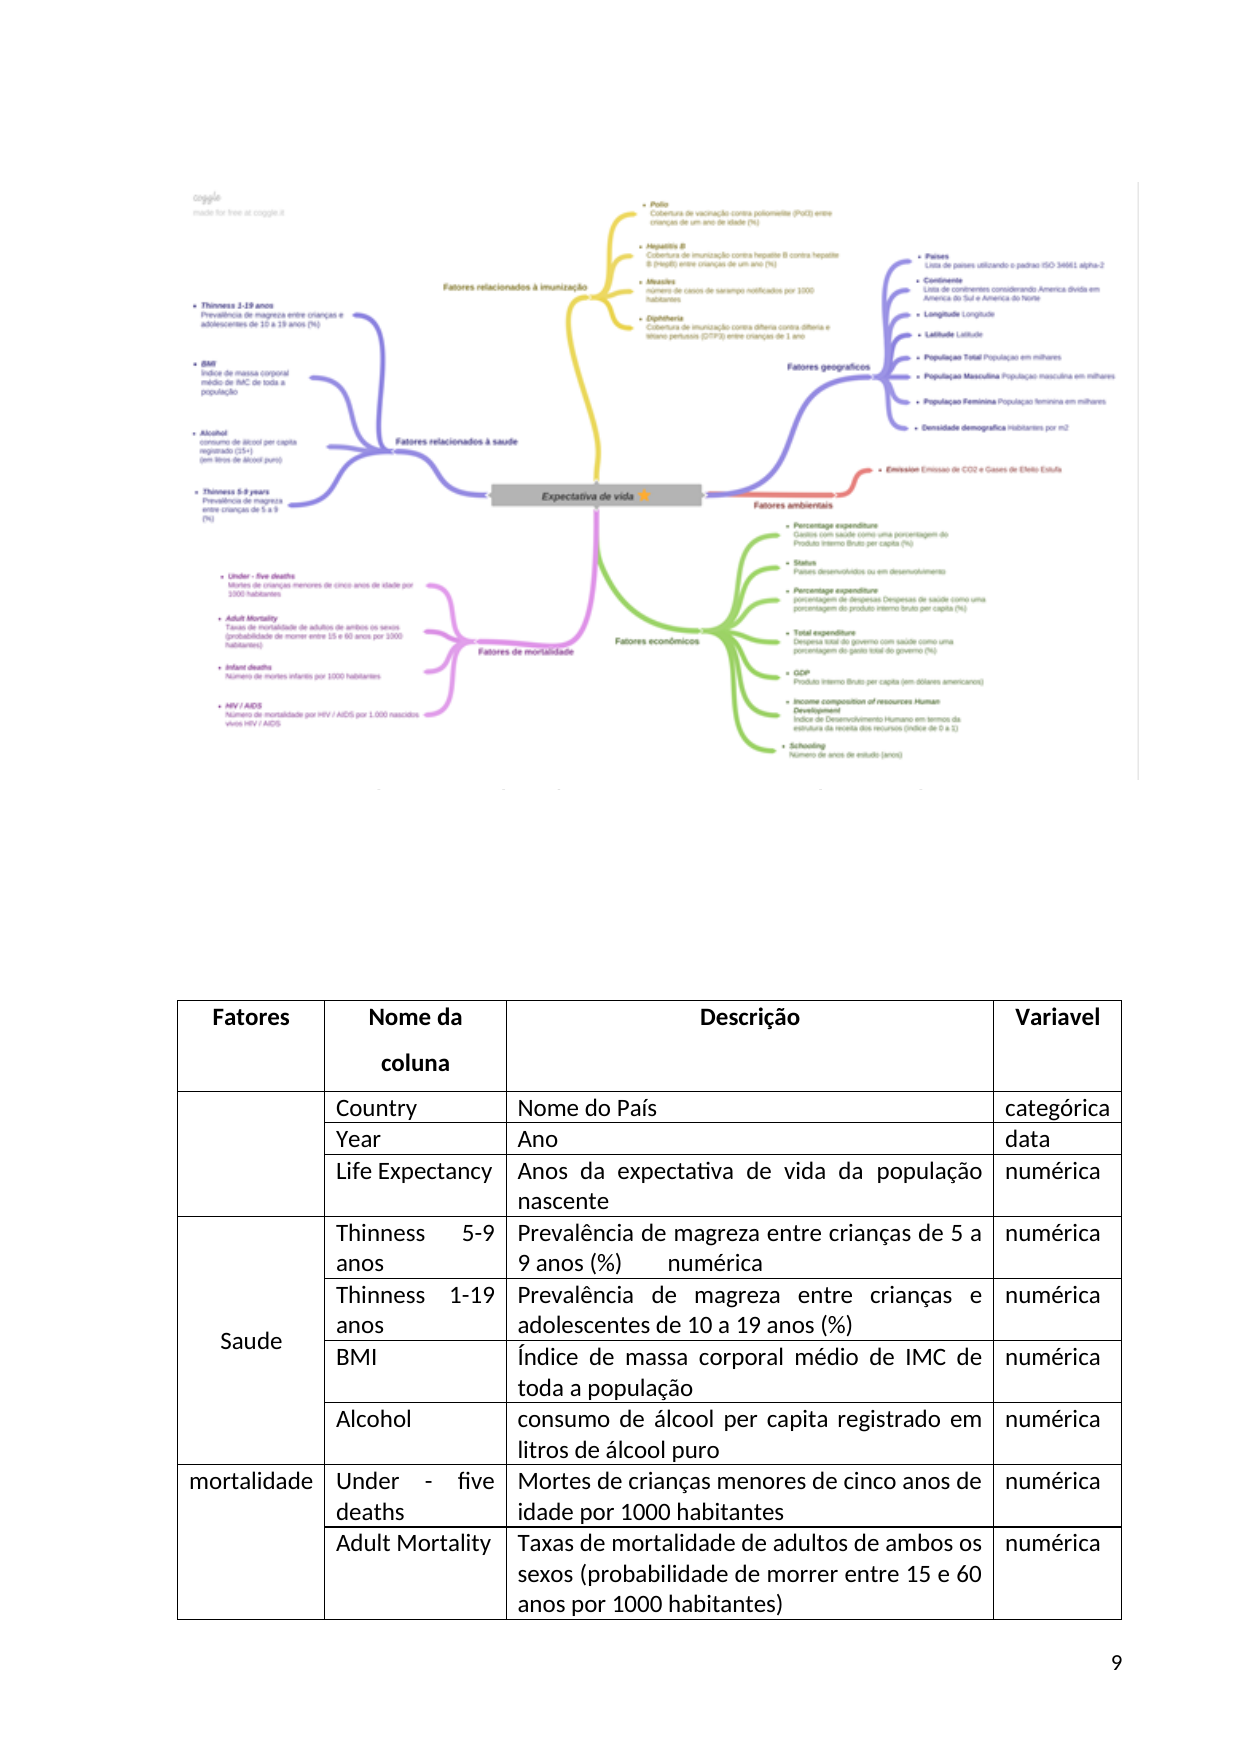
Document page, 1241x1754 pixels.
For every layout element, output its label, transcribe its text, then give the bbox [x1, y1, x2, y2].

table_cell numérica [994, 1528, 1121, 1619]
table_cell Saude [178, 1217, 324, 1464]
table_cell Anos da expectativa de vida da população nascente [507, 1155, 993, 1216]
table_cell Prevalência de magreza entre crianças de 5 a 9 anos (%) numérica [507, 1217, 993, 1278]
table_header Fatores [178, 1001, 324, 1091]
table_cell numérica [994, 1465, 1121, 1526]
table_cell Life Expectancy [325, 1155, 506, 1216]
table_cell Mortes de crianças menores de cinco anos de idade por 1000 habitantes [507, 1465, 993, 1526]
table_cell Taxas de mortalidade de adultos de ambos os sexos (probabilidade de morrer entre 15 e 60 anos por 1000 habitantes) [507, 1528, 993, 1619]
table_header Descrição [507, 1001, 993, 1091]
table_cell Índice de massa corporal médio de IMC de toda a população [507, 1341, 993, 1402]
table_cell Prevalência de magreza entre crianças e adolescentes de 10 a 19 anos (%) [507, 1279, 993, 1340]
table_header Variavel [994, 1001, 1121, 1091]
table_cell Alcohol [325, 1403, 506, 1464]
table_cell data [994, 1123, 1121, 1154]
table_cell categórica [994, 1092, 1121, 1122]
table_cell Nome do País [507, 1092, 993, 1122]
table_cell Ano [507, 1123, 993, 1154]
table_cell Thinness 1-19 anos [325, 1279, 506, 1340]
table_cell Country [325, 1092, 506, 1122]
table_cell Adult Mortality [325, 1528, 506, 1619]
table_cell Under - five deaths [325, 1465, 506, 1526]
table_cell Thinness 5-9 anos [325, 1217, 506, 1278]
table_cell numérica [994, 1341, 1121, 1402]
table_cell Year [325, 1123, 506, 1154]
table_cell numérica [994, 1155, 1121, 1216]
table_cell BMI [325, 1341, 506, 1402]
table_header Nome da coluna [325, 1001, 506, 1091]
table_cell mortalidade [178, 1465, 324, 1619]
table_cell numérica [994, 1217, 1121, 1278]
table_cell [178, 1092, 324, 1216]
picture [176, 182, 1139, 780]
table_cell consumo de álcool per capita registrado em litros de álcool puro [507, 1403, 993, 1464]
table_cell numérica [994, 1403, 1121, 1464]
table_cell numérica [994, 1279, 1121, 1340]
